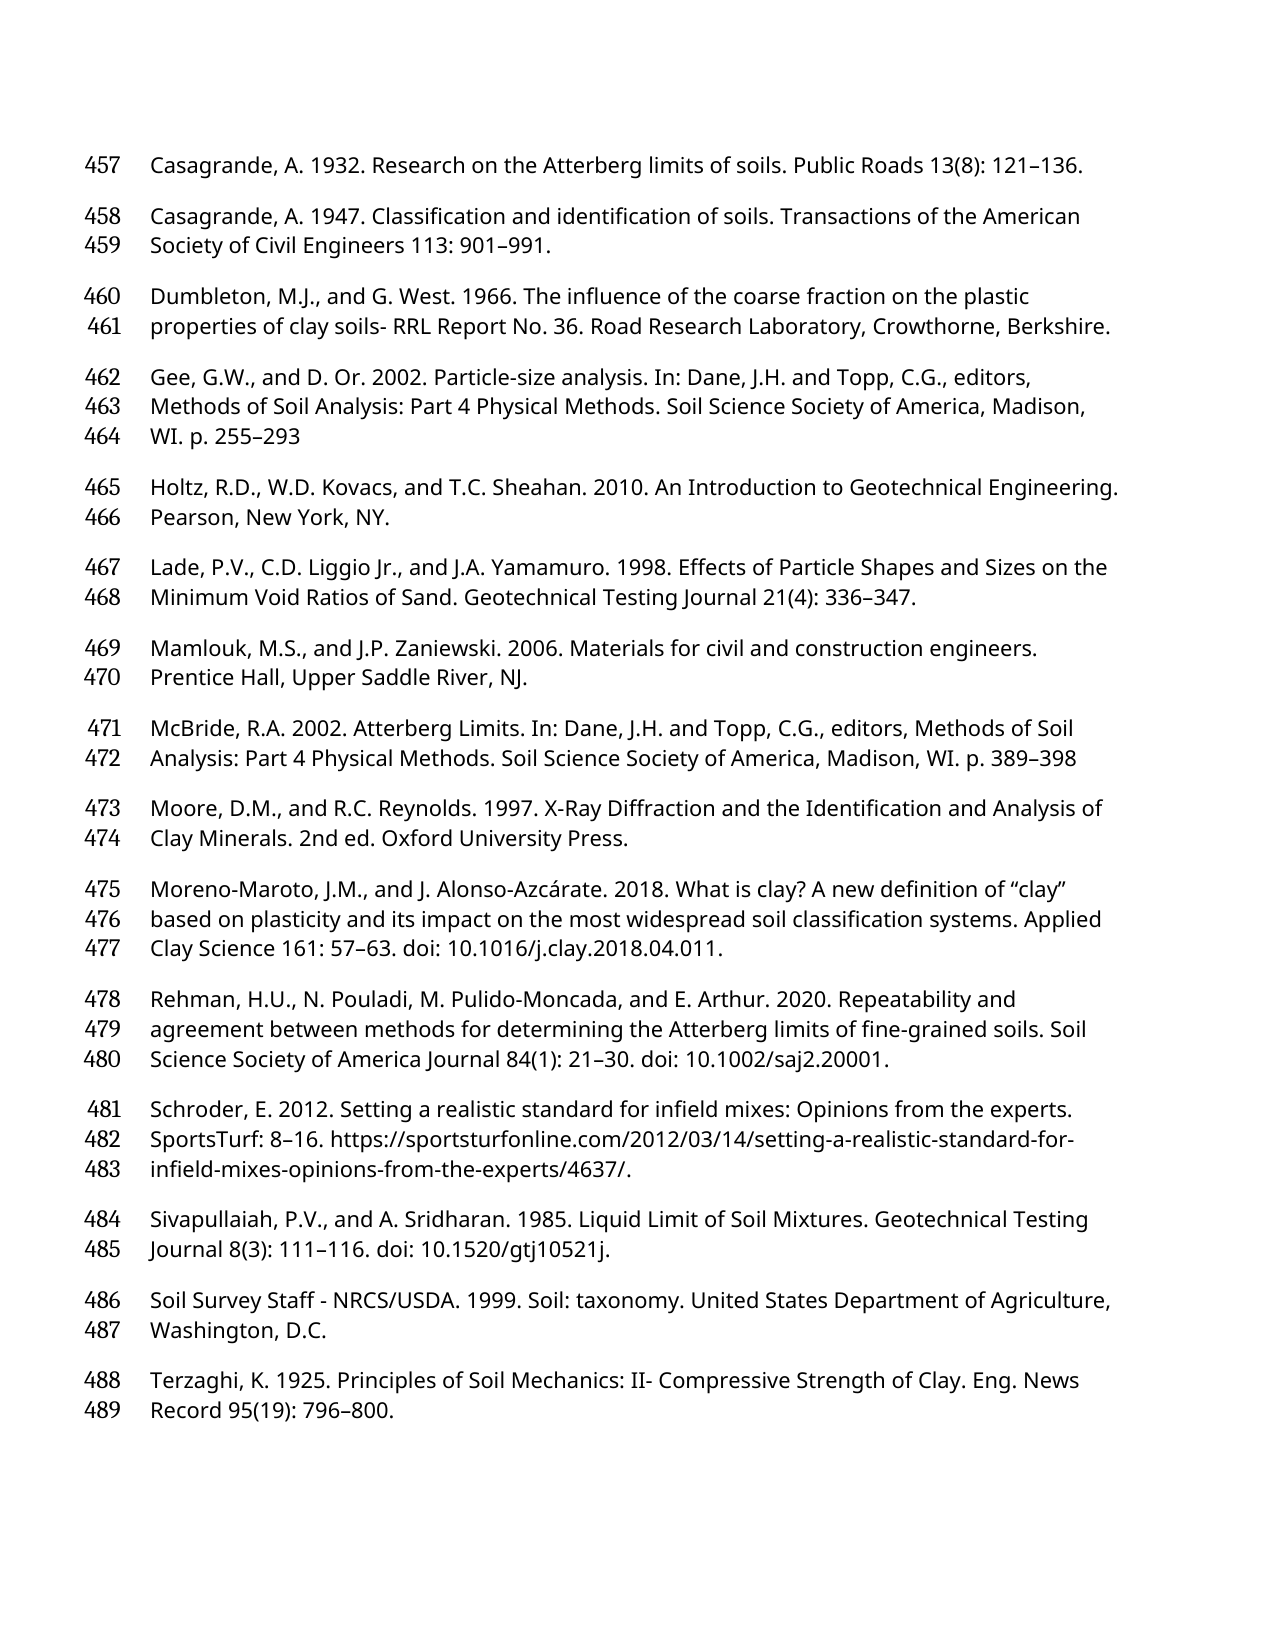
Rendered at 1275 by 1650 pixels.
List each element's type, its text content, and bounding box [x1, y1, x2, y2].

text Casagrande, A. 1947. Classification and identification of soils. Transactions of the American Society of Civil Engineers 113: 901–991. [150, 201, 1125, 260]
text Terzaghi, K. 1925. Principles of Soil Mechanics: II- Compressive Strength of Clay. Eng. News Record 95(19): 796–800. [150, 1365, 1125, 1425]
text Lade, P.V., C.D. Liggio Jr., and J.A. Yamamuro. 1998. Effects of Particle Shapes and Sizes on the Minimum Void Ratios of Sand. Geotechnical Testing Journal 21(4): 336–347. [150, 552, 1125, 612]
text Mamlouk, M.S., and J.P. Zaniewski. 2006. Materials for civil and construction engineers. Prentice Hall, Upper Saddle River, NJ. [150, 632, 1125, 692]
text Dumbleton, M.J., and G. West. 1966. The influence of the coarse fraction on the plastic properties of clay soils- RRL Report No. 36. Road Research Laboratory, Crowthorne, Berkshire. [150, 281, 1125, 341]
text Schroder, E. 2012. Setting a realistic standard for infield mixes: Opinions from the experts. SportsTurf: 8–16. https://sportsturfonline.com/2012/03/14/setting-a-realistic-standard-for-infield-mixes-opinions-from-the-experts/4637/. [150, 1094, 1125, 1183]
text Casagrande, A. 1932. Research on the Atterberg limits of soils. Public Roads 13(8): 121–136. [150, 150, 1125, 180]
text Moore, D.M., and R.C. Reynolds. 1997. X-Ray Diffraction and the Identification and Analysis of Clay Minerals. 2nd ed. Oxford University Press. [150, 793, 1125, 853]
text Sivapullaiah, P.V., and A. Sridharan. 1985. Liquid Limit of Soil Mixtures. Geotechnical Testing Journal 8(3): 111–116. doi: 10.1520/gtj10521j. [150, 1204, 1125, 1264]
text Soil Survey Staff - NRCS/USDA. 1999. Soil: taxonomy. United States Department of Agriculture, Washington, D.C. [150, 1285, 1125, 1344]
text Moreno-Maroto, J.M., and J. Alonso-Azcárate. 2018. What is clay? A new definition of “clay” based on plasticity and its impact on the most widespread soil classification systems. Applied Clay Science 161: 57–63. doi: 10.1016/j.clay.2018.04.011. [150, 874, 1125, 963]
text McBride, R.A. 2002. Atterberg Limits. In: Dane, J.H. and Topp, C.G., editors, Methods of Soil Analysis: Part 4 Physical Methods. Soil Science Society of America, Madison, WI. p. 389–398 [150, 713, 1125, 772]
text Gee, G.W., and D. Or. 2002. Particle-size analysis. In: Dane, J.H. and Topp, C.G., editors, Methods of Soil Analysis: Part 4 Physical Methods. Soil Science Society of America, Madison, WI. p. 255–293 [150, 361, 1125, 451]
text Rehman, H.U., N. Pouladi, M. Pulido-Moncada, and E. Arthur. 2020. Repeatability and agreement between methods for determining the Atterberg limits of fine-grained soils. Soil Science Society of America Journal 84(1): 21–30. doi: 10.1002/saj2.20001. [150, 984, 1125, 1073]
text Holtz, R.D., W.D. Kovacs, and T.C. Sheahan. 2010. An Introduction to Geotechnical Engineering. Pearson, New York, NY. [150, 472, 1125, 531]
